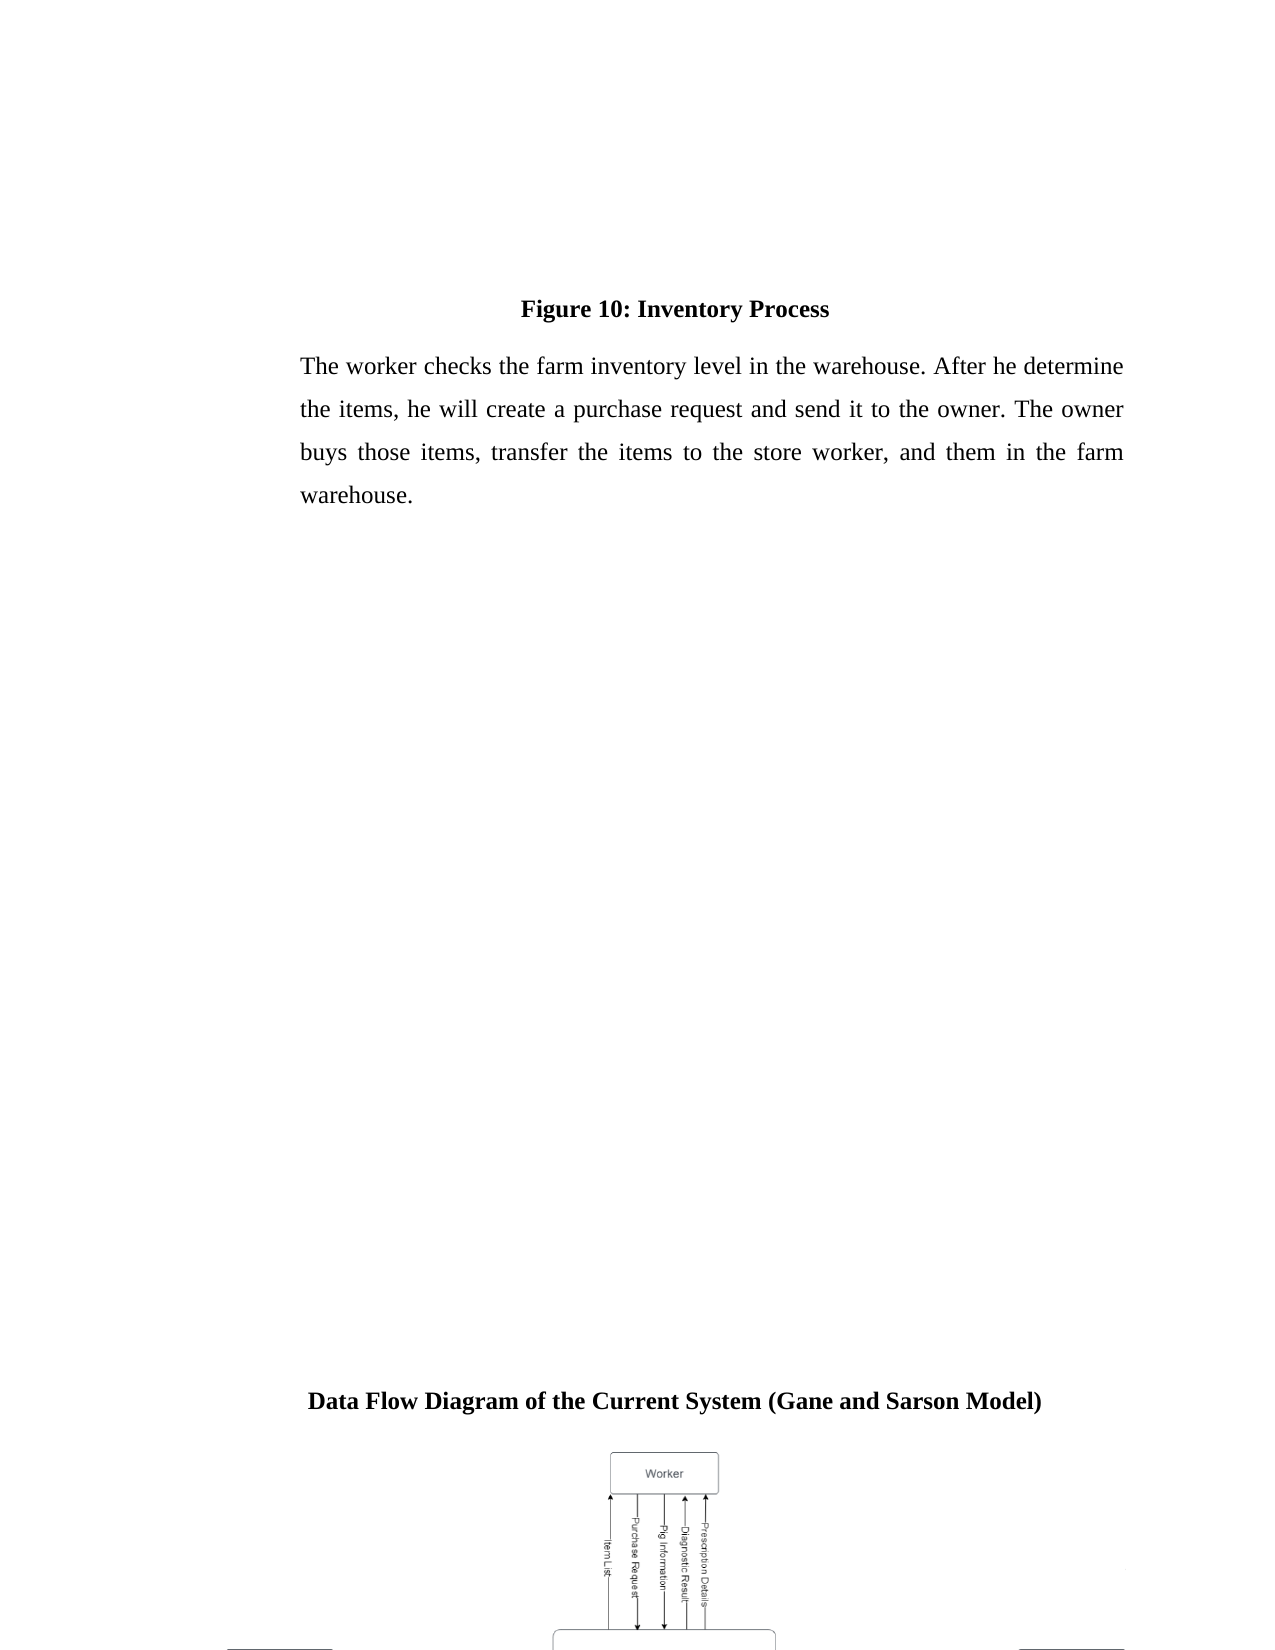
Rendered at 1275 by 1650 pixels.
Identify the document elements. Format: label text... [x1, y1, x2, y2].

text Data Flow Diagram of the Current System (Gane and Sarson Model) [225, 1386, 1125, 1415]
text The worker checks the farm inventory level in the warehouse. After he determine the items, he will create a purchase request and send it to the owner. The owner buys those items, transfer the items to the store worker, and them in the farm warehouse. [300, 351, 1125, 509]
text Figure 10: Inventory Process [225, 294, 1125, 322]
picture [225, 1452, 1125, 1650]
